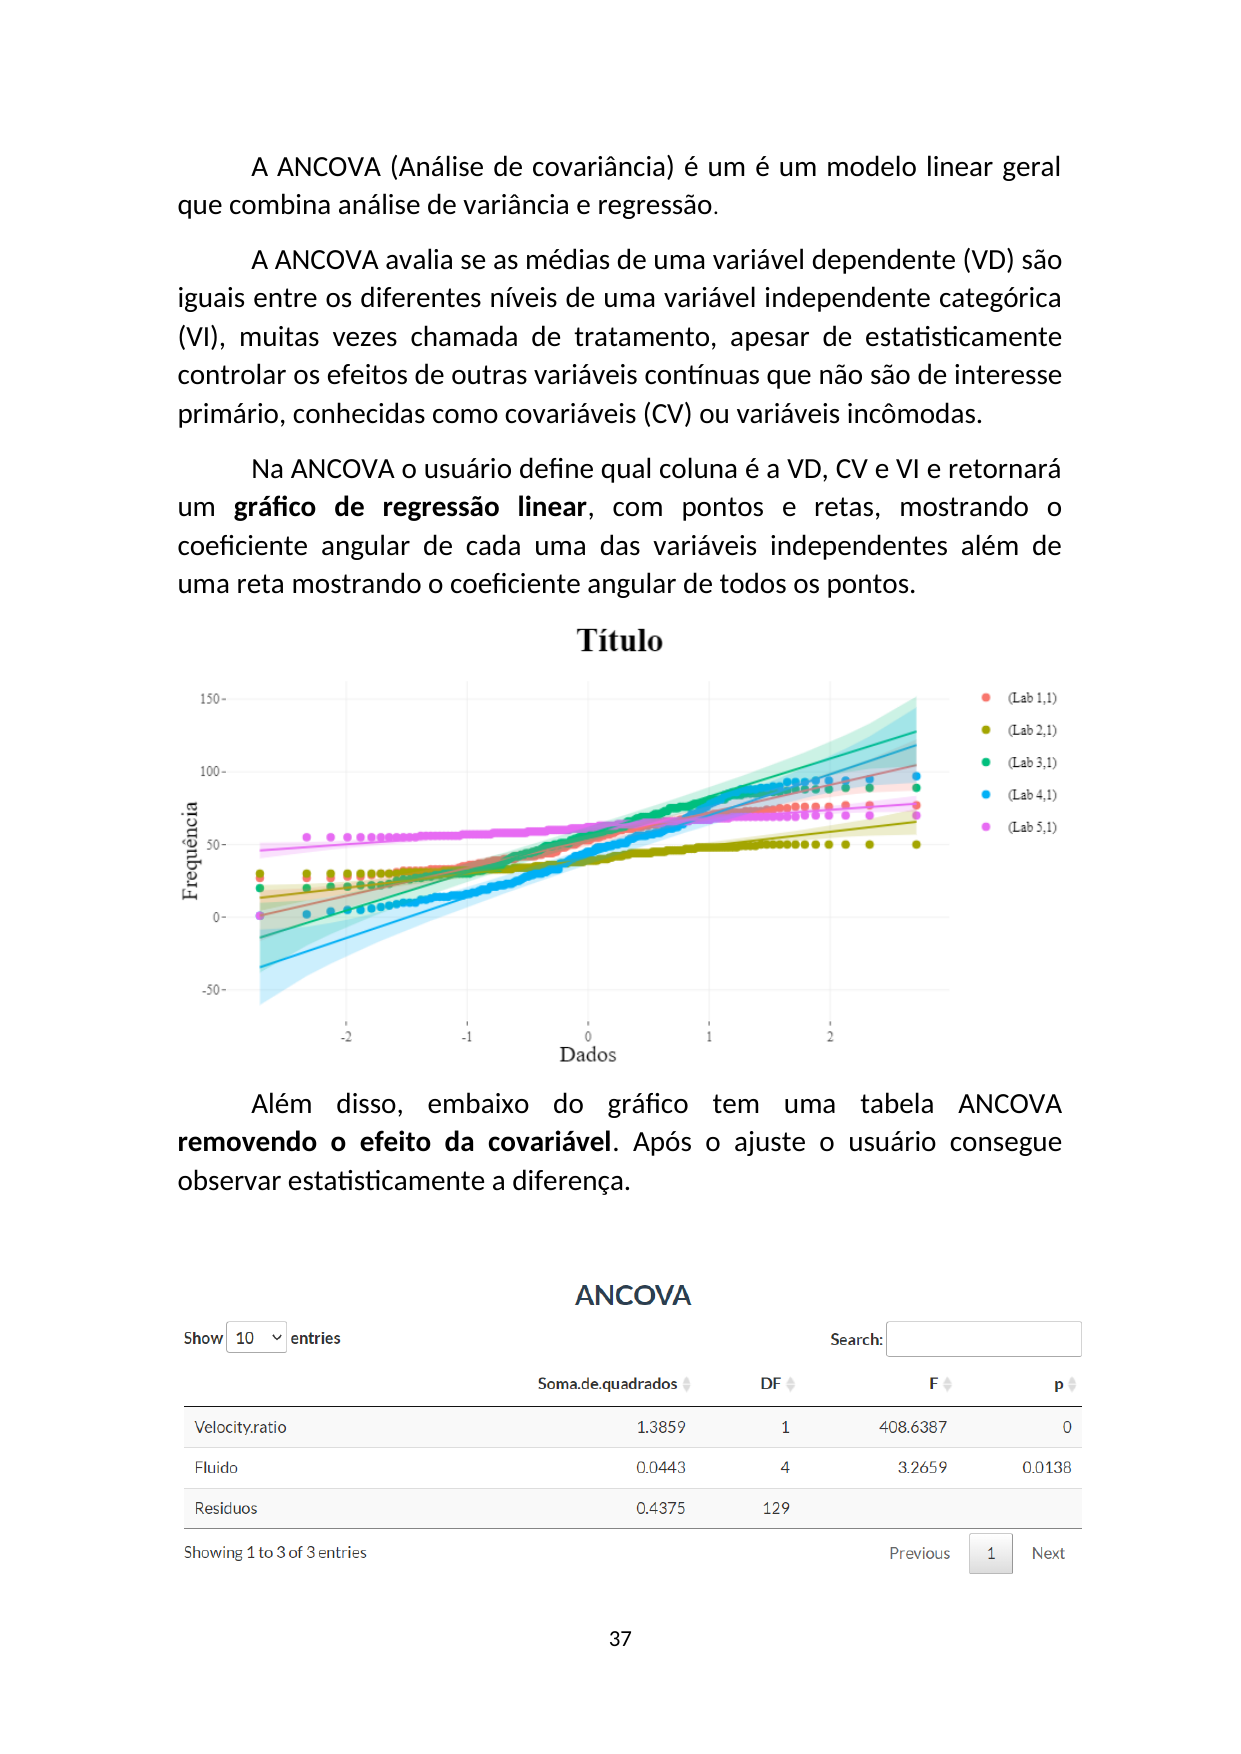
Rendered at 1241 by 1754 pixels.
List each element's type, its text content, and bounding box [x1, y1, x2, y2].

picture [177, 1271, 1086, 1586]
picture [177, 620, 1063, 1066]
text A ANCOVA (Análise de covariância) é um é um modelo linear geral que combina análise de variância e regressão. [177, 148, 1063, 222]
text Na ANCOVA o usuário define qual coluna é a VD, CV e VI e retornará um gráfico de regressão linear, com pontos e retas, mostrando o coeficiente angular de cada uma das variáveis independentes além de uma reta mostrando o coeficiente angular de todos os pontos. [177, 450, 1063, 601]
text Além disso, embaixo do gráfico tem uma tabela ANCOVA removendo o efeito da covariável. Após o ajuste o usuário consegue observar estatisticamente a diferença. [177, 1085, 1063, 1197]
text A ANCOVA avalia se as médias de uma variável dependente (VD) são iguais entre os diferentes níveis de uma variável independente categórica (VI), muitas vezes chamada de tratamento, apesar de estatisticamente controlar os efeitos de outras variáveis contínuas que não são de interesse primário, conhecidas como covariáveis (CV) ou variáveis incômodas. [177, 241, 1063, 431]
